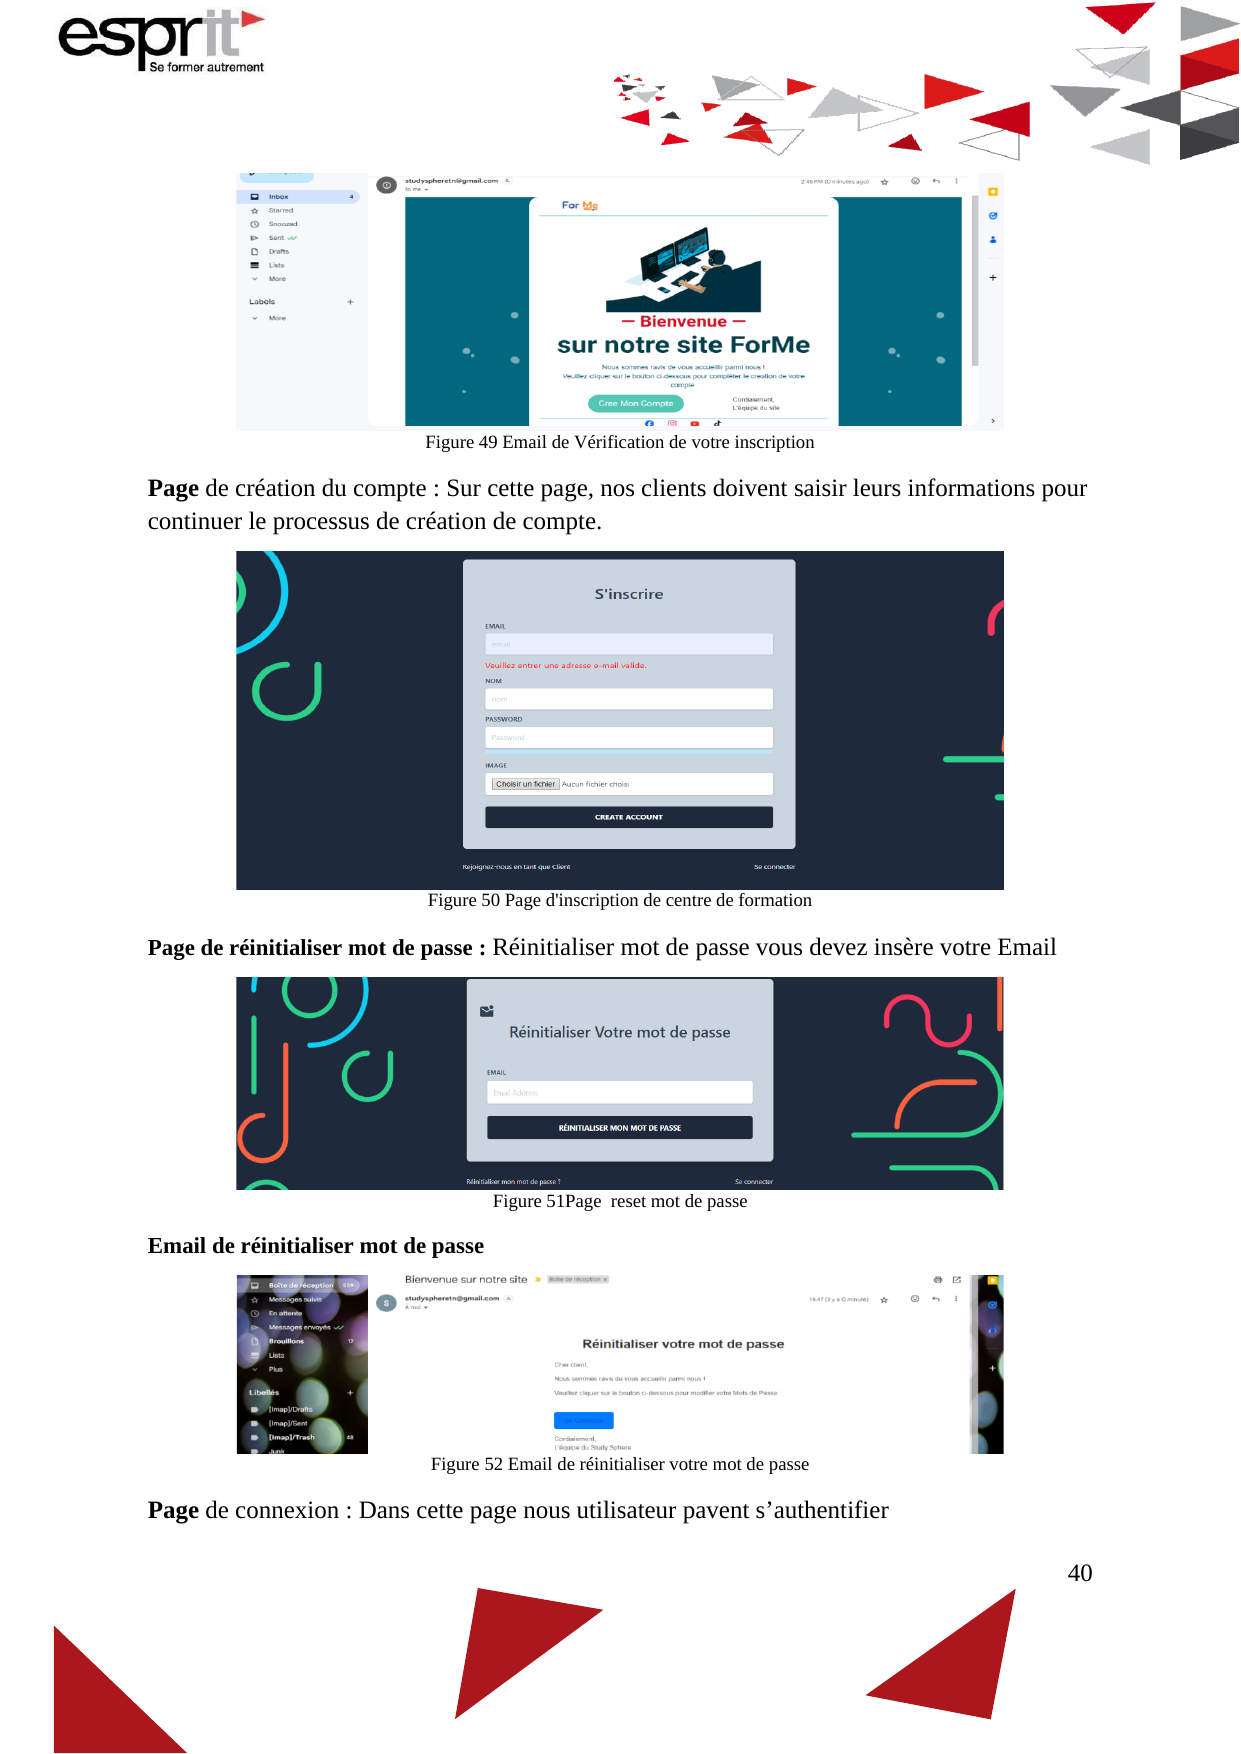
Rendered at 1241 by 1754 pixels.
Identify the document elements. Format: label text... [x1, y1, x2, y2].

picture [54, 7, 269, 75]
picture [236, 551, 1004, 890]
text Figure 49 Email de Vérification de votre inscription [148, 431, 1093, 452]
text Figure 50 Page d'inscription de centre de formation [148, 889, 1093, 911]
picture [236, 977, 1004, 1190]
text Figure 52 Email de réinitialiser votre mot de passe [148, 1453, 1093, 1475]
picture [613, 0, 1241, 167]
text Page de réinitialiser mot de passe : Réinitialiser mot de passe vous devez insère votre Email [148, 932, 1093, 961]
text Page de création du compte : Sur cette page, nos clients doivent saisir leurs informations pour continuer le processus de création de compte. [148, 473, 1093, 535]
text Page de connexion : Dans cette page nous utilisateur pavent s’authentifier [148, 1496, 1093, 1524]
text Email de réinitialiser mot de passe [148, 1232, 1093, 1258]
picture [236, 1275, 1004, 1454]
picture [236, 173, 1004, 431]
text Figure 51Page reset mot de passe [148, 1190, 1093, 1211]
